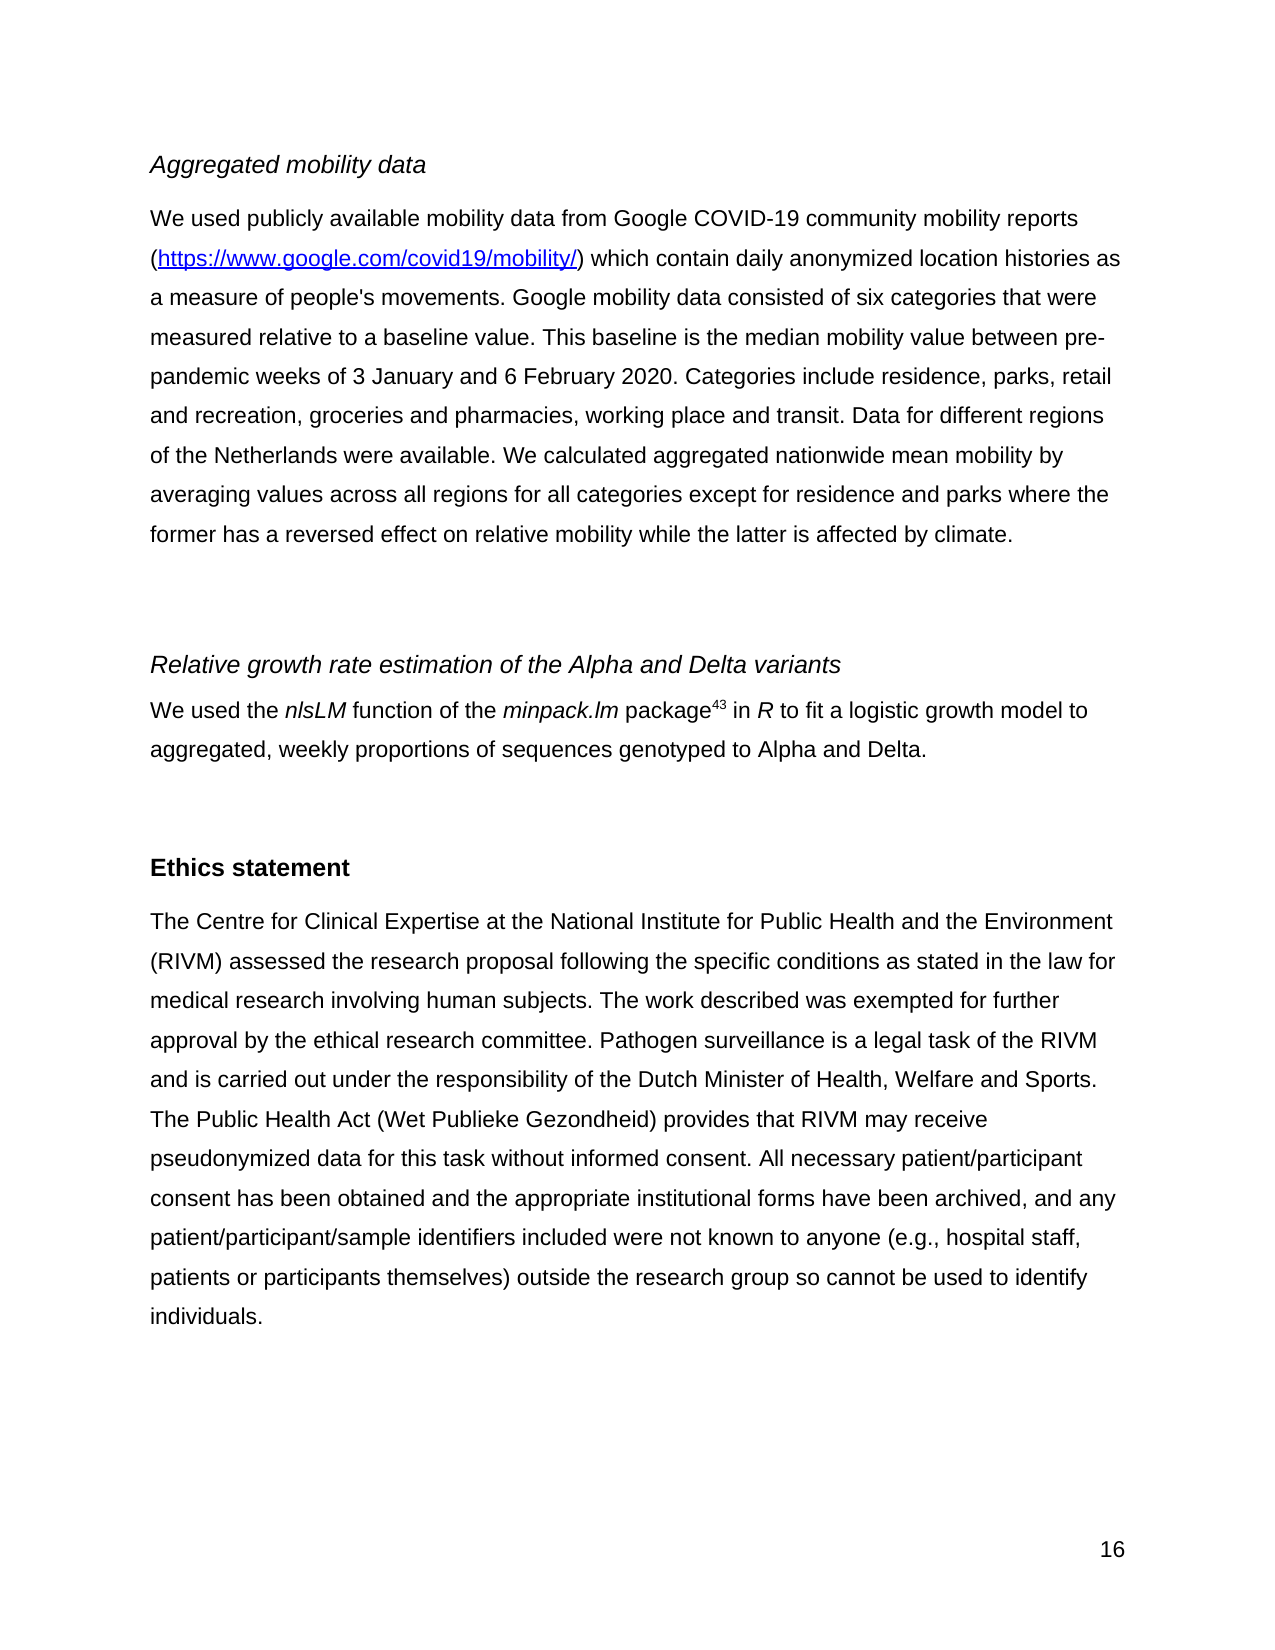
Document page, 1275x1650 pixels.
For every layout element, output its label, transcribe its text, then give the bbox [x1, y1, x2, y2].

subtitle Ethics statement [150, 853, 1125, 881]
subtitle Aggregated mobility data [150, 150, 1125, 179]
subtitle Relative growth rate estimation of the Alpha and Delta variants [150, 650, 1125, 679]
text The Centre for Clinical Expertise at the National Institute for Public Health and the Environment (RIVM) assessed the research proposal following the specific conditions as stated in the law for medical research involving human subjects. The work described was exempted for further approval by the ethical research committee. Pathogen surveillance is a legal task of the RIVM and is carried out under the responsibility of the Dutch Minister of Health, Welfare and Sports. The Public Health Act (Wet Publieke Gezondheid) provides that RIVM may receive pseudonymized data for this task without informed consent. All necessary patient/participant consent has been obtained and the appropriate institutional forms have been archived, and any patient/participant/sample identifiers included were not known to anyone (e.g., hospital staff, patients or participants themselves) outside the research group so cannot be used to identify individuals. [150, 908, 1125, 1329]
text We used publicly available mobility data from Google COVID-19 community mobility reports (https://www.google.com/covid19/mobility/) which contain daily anonymized location histories as a measure of people's movements. Google mobility data consisted of six categories that were measured relative to a baseline value. This baseline is the median mobility value between pre-pandemic weeks of 3 January and 6 February 2020. Categories include residence, parks, retail and recreation, groceries and pharmacies, working place and transit. Data for different regions of the Netherlands were available. We calculated aggregated nationwide mean mobility by averaging values across all regions for all categories except for residence and parks where the former has a reversed effect on relative mobility while the latter is affected by climate. [150, 205, 1125, 547]
text We used the nlsLM function of the minpack.lm package in R to fit a logistic growth model to aggregated, weekly proportions of sequences genotyped to Alpha and Delta. [150, 697, 1125, 762]
